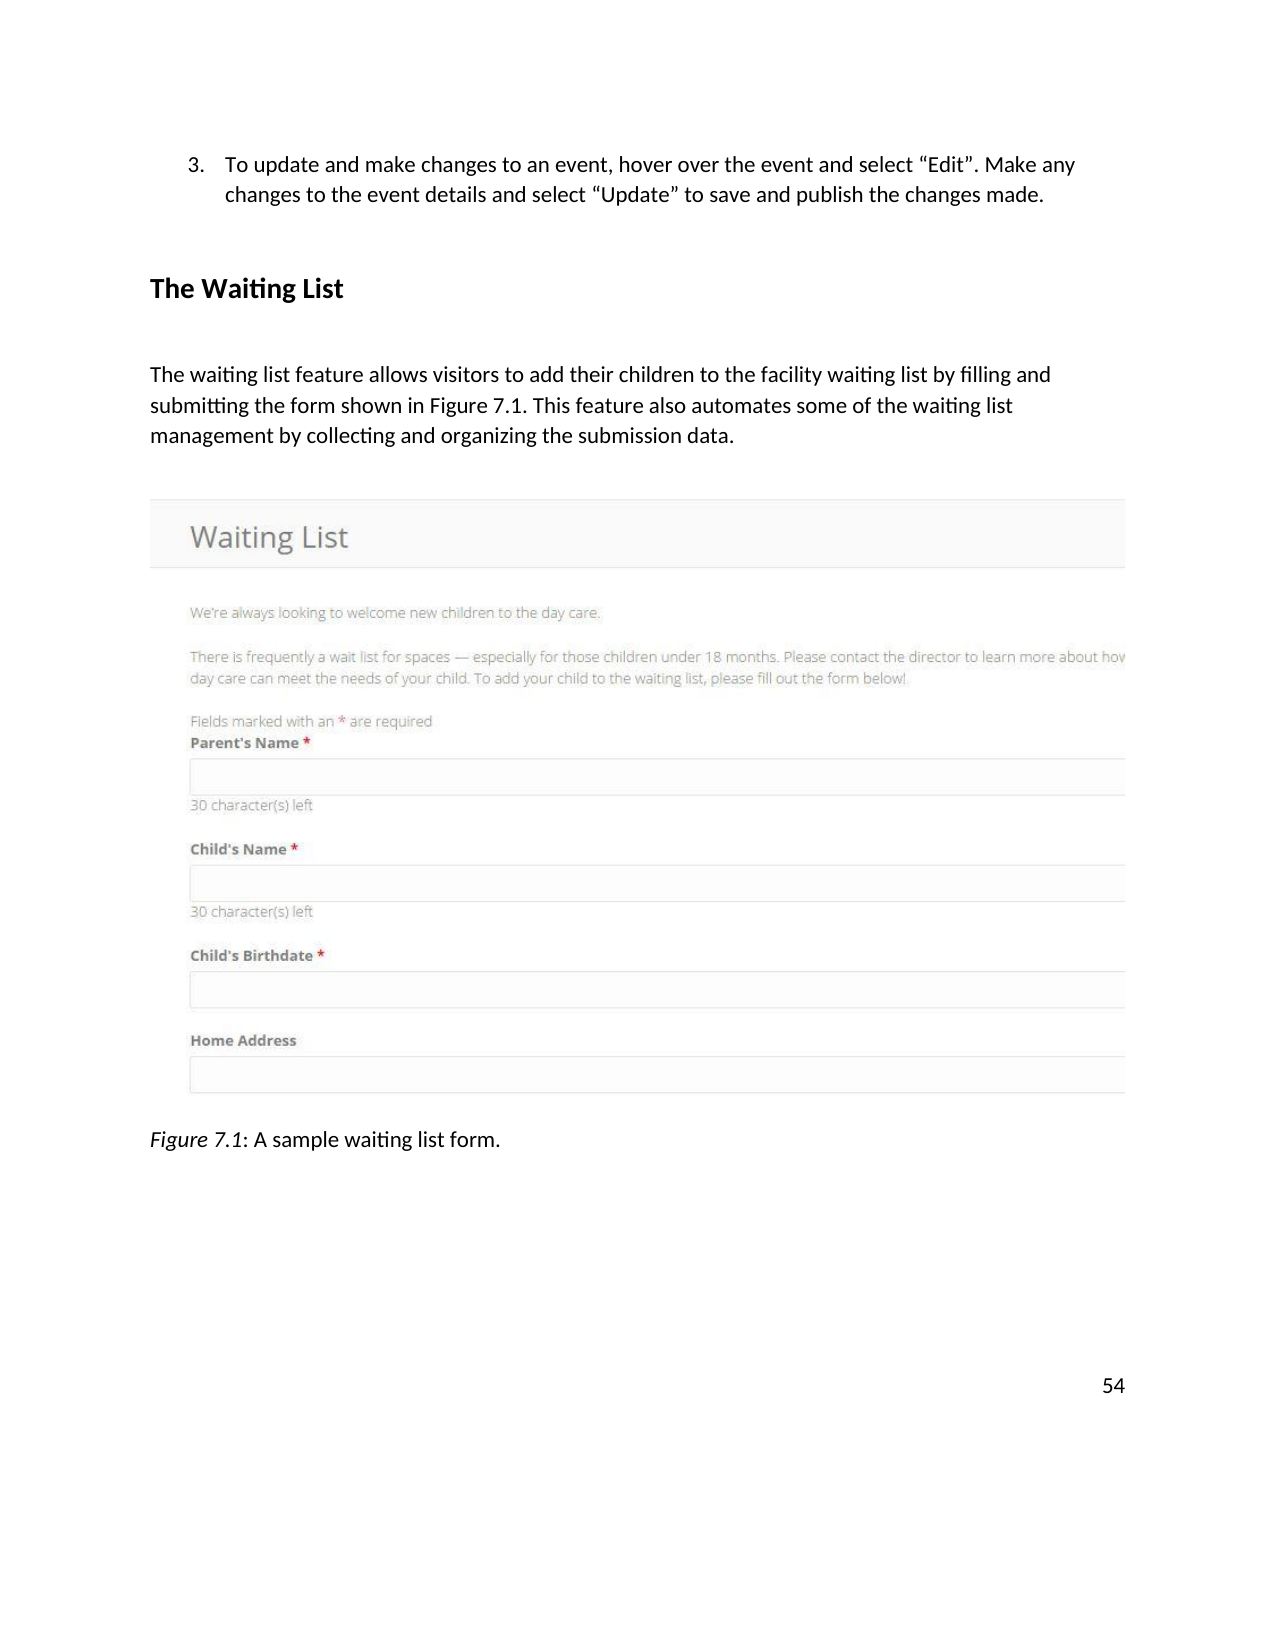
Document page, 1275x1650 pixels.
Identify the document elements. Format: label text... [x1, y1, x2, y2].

list To update and make changes to an event, hover over the event and select “Edit”. Make any changes to the event details and select “Update” to save and publish the changes made. [187, 150, 1125, 208]
picture [150, 498, 1125, 1107]
text The waiting list feature allows visitors to add their children to the facility waiting list by filling and submitting the form shown in Figure 7.1. This feature also automates some of the waiting list management by collecting and organizing the submission data. [150, 361, 1125, 479]
text Figure 7.1: A sample waiting list form. [150, 1125, 1125, 1153]
subtitle The Waiting List [150, 270, 1125, 305]
